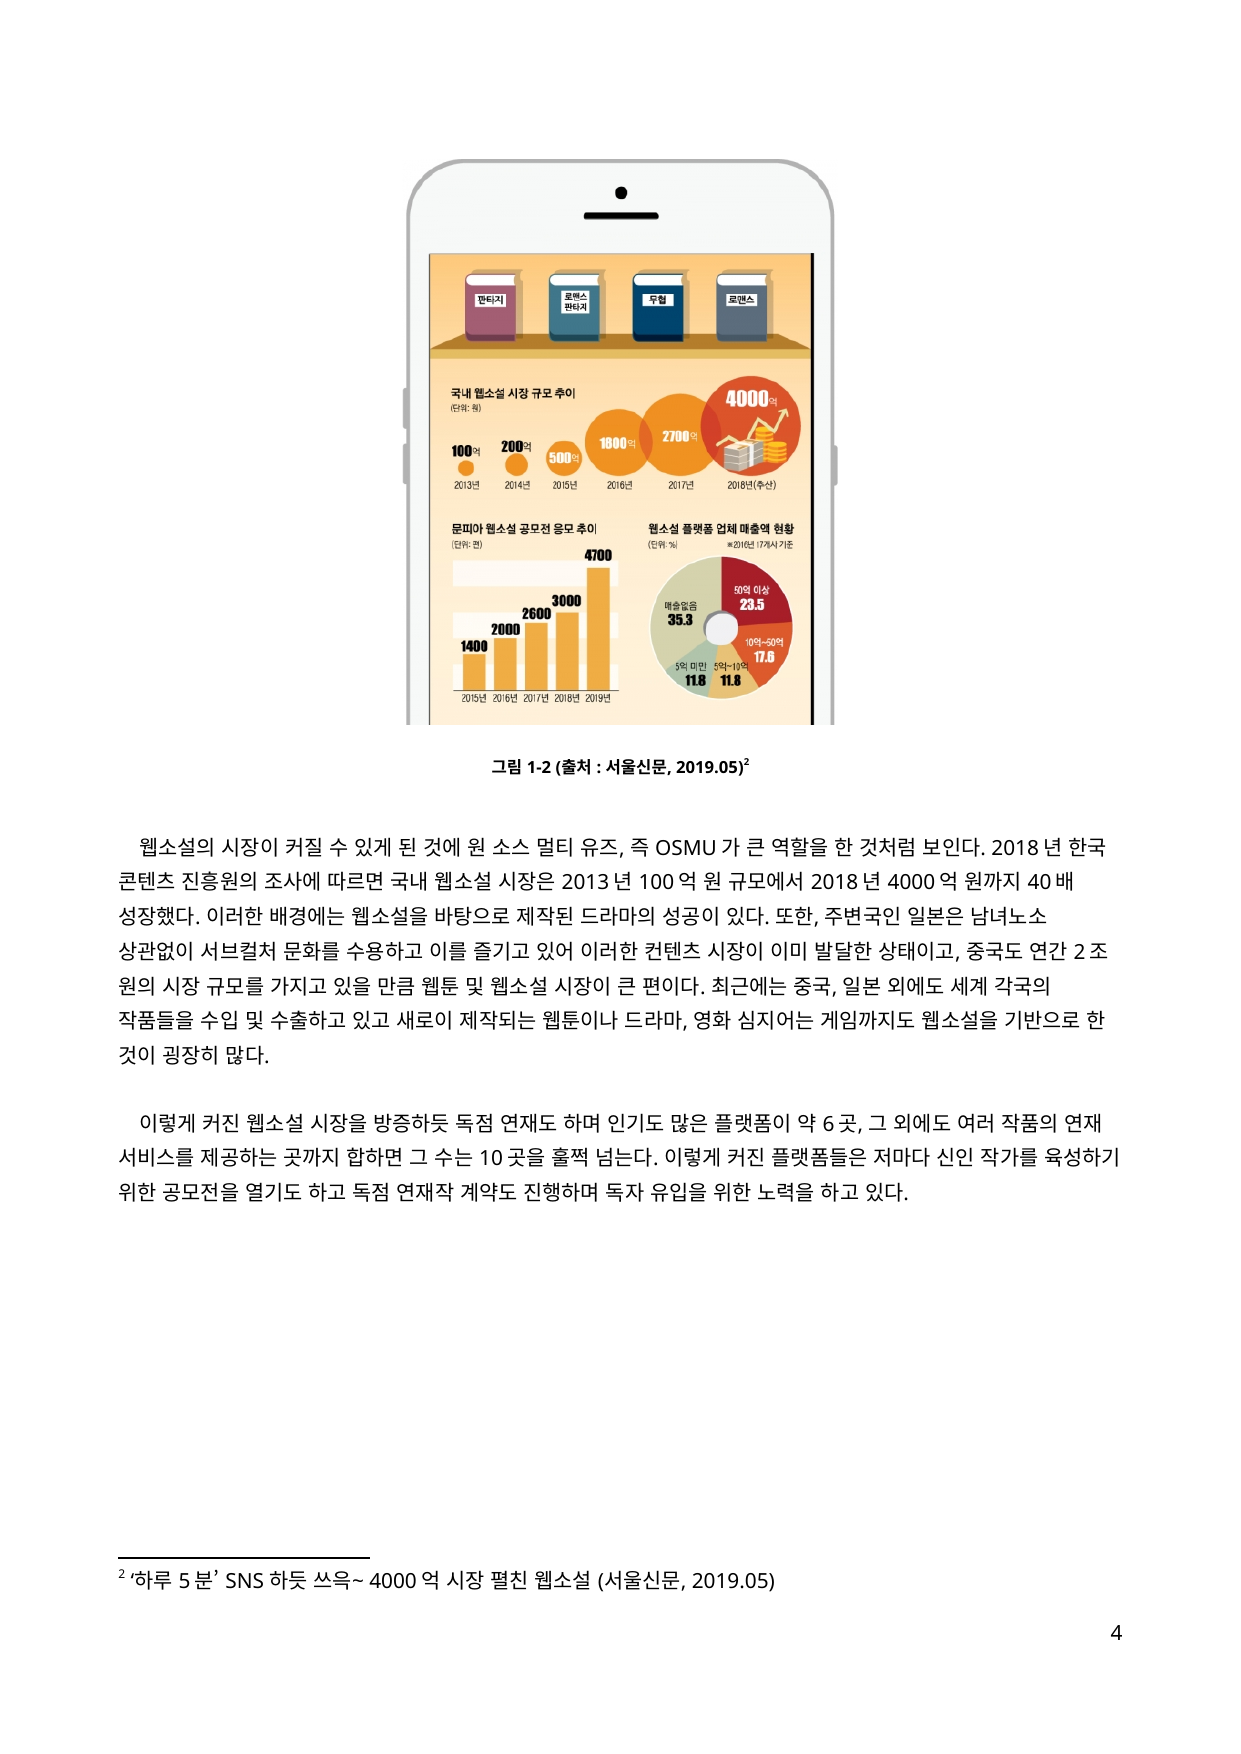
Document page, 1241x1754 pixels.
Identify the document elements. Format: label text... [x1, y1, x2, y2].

picture [402, 159, 839, 725]
text 그림 1-2 (출처 : 서울신문, 2019.05) [118, 754, 1122, 778]
list 이렇게 커진 웹소설 시장을 방증하듯 독점 연재도 하며 인기도 많은 플랫폼이 약 6곳, 그 외에도 여러 작품의 연재 서비스를 제공하는 곳까지 합하면 그 수는 10곳을 훌쩍 넘는다. 이렇게 커진 플랫폼들은 저마다 신인 작가를 육성하기 위한 공모전을 열기도 하고 독점 연재작 계약도 진행하며 독자 유입을 위한 노력을 하고 있다. [118, 1107, 1122, 1207]
list 웹소설의 시장이 커질 수 있게 된 것에 원 소스 멀티 유즈, 즉 OSMU가 큰 역할을 한 것처럼 보인다. 2018년 한국 콘텐츠 진흥원의 조사에 따르면 국내 웹소설 시장은 2013년 100억 원 규모에서 2018년 4000억 원까지 40배 성장했다. 이러한 배경에는 웹소설을 바탕으로 제작된 드라마의 성공이 있다. 또한, 주변국인 일본은 남녀노소 상관없이 서브컬처 문화를 수용하고 이를 즐기고 있어 이러한 컨텐츠 시장이 이미 발달한 상태이고, 중국도 연간 2조 원의 시장 규모를 가지고 있을 만큼 웹툰 및 웹소설 시장이 큰 편이다. 최근에는 중국, 일본 외에도 세계 각국의 작품들을 수입 및 수출하고 있고 새로이 제작되는 웹툰이나 드라마, 영화 심지어는 게임까지도 웹소설을 기반으로 한 것이 굉장히 많다. [118, 831, 1122, 1070]
